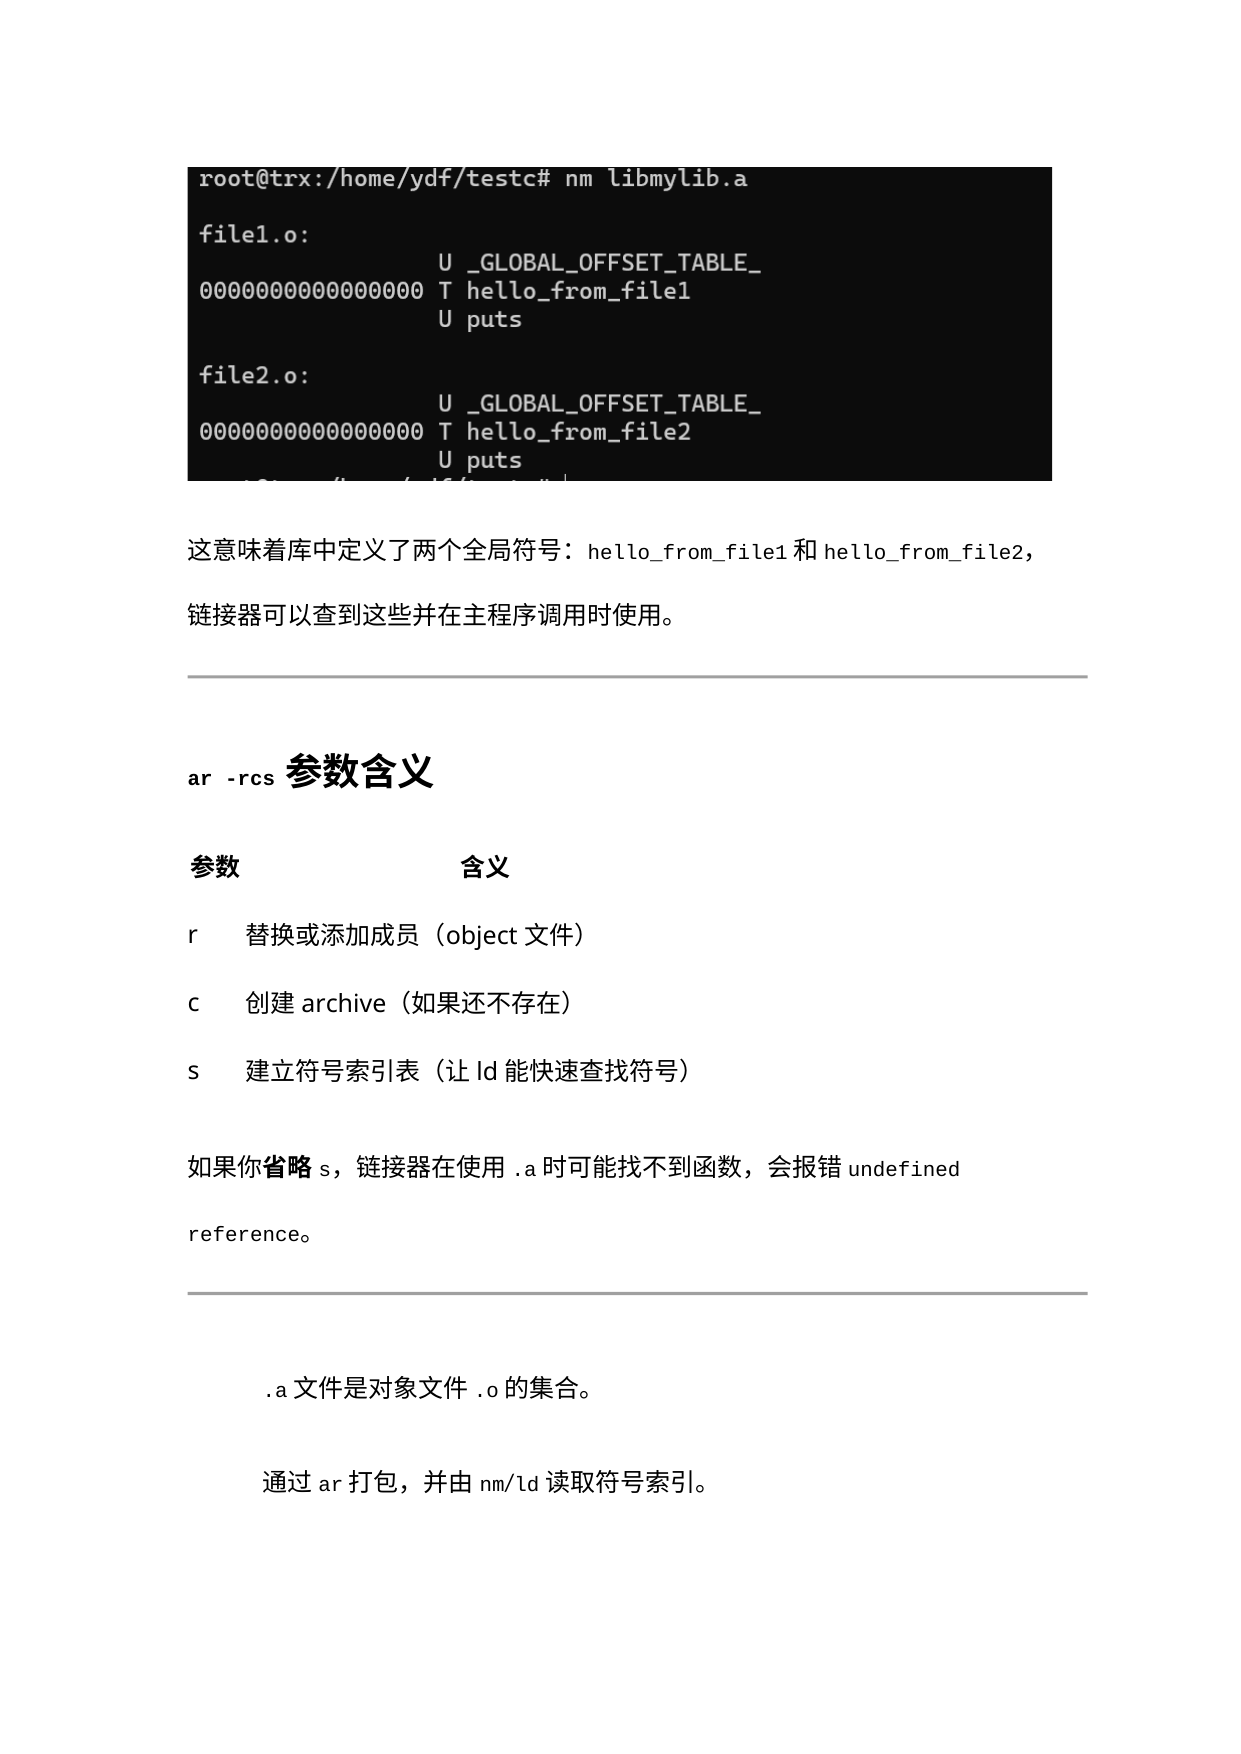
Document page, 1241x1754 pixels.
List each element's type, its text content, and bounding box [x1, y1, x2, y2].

text 通过 ar 打包，并由 nm/ld 读取符号索引。 [262, 1448, 1053, 1513]
table_cell 创建 archive（如果还不存在） [244, 968, 727, 1036]
picture [187, 167, 1053, 481]
table_header 参数 [186, 831, 244, 899]
subtitle ar -rcs 参数含义 [187, 737, 1053, 802]
table_cell 替换或添加成员（object 文件） [244, 899, 727, 967]
table_cell 建立符号索引表（让 ld 能快速查找符号） [244, 1036, 727, 1104]
text .a 文件是对象文件 .o 的集合。 [262, 1354, 1053, 1419]
table_cell c [186, 968, 244, 1036]
table_cell s [186, 1036, 244, 1104]
table_cell r [186, 899, 244, 967]
text 如果你省略 s，链接器在使用 .a 时可能找不到函数，会报错 undefined reference。 [187, 1133, 1053, 1263]
text 这意味着库中定义了两个全局符号：hello_from_file1 和 hello_from_file2，链接器可以查到这些并在主程序调用时使用。 [187, 516, 1053, 646]
table_header 含义 [244, 831, 727, 899]
